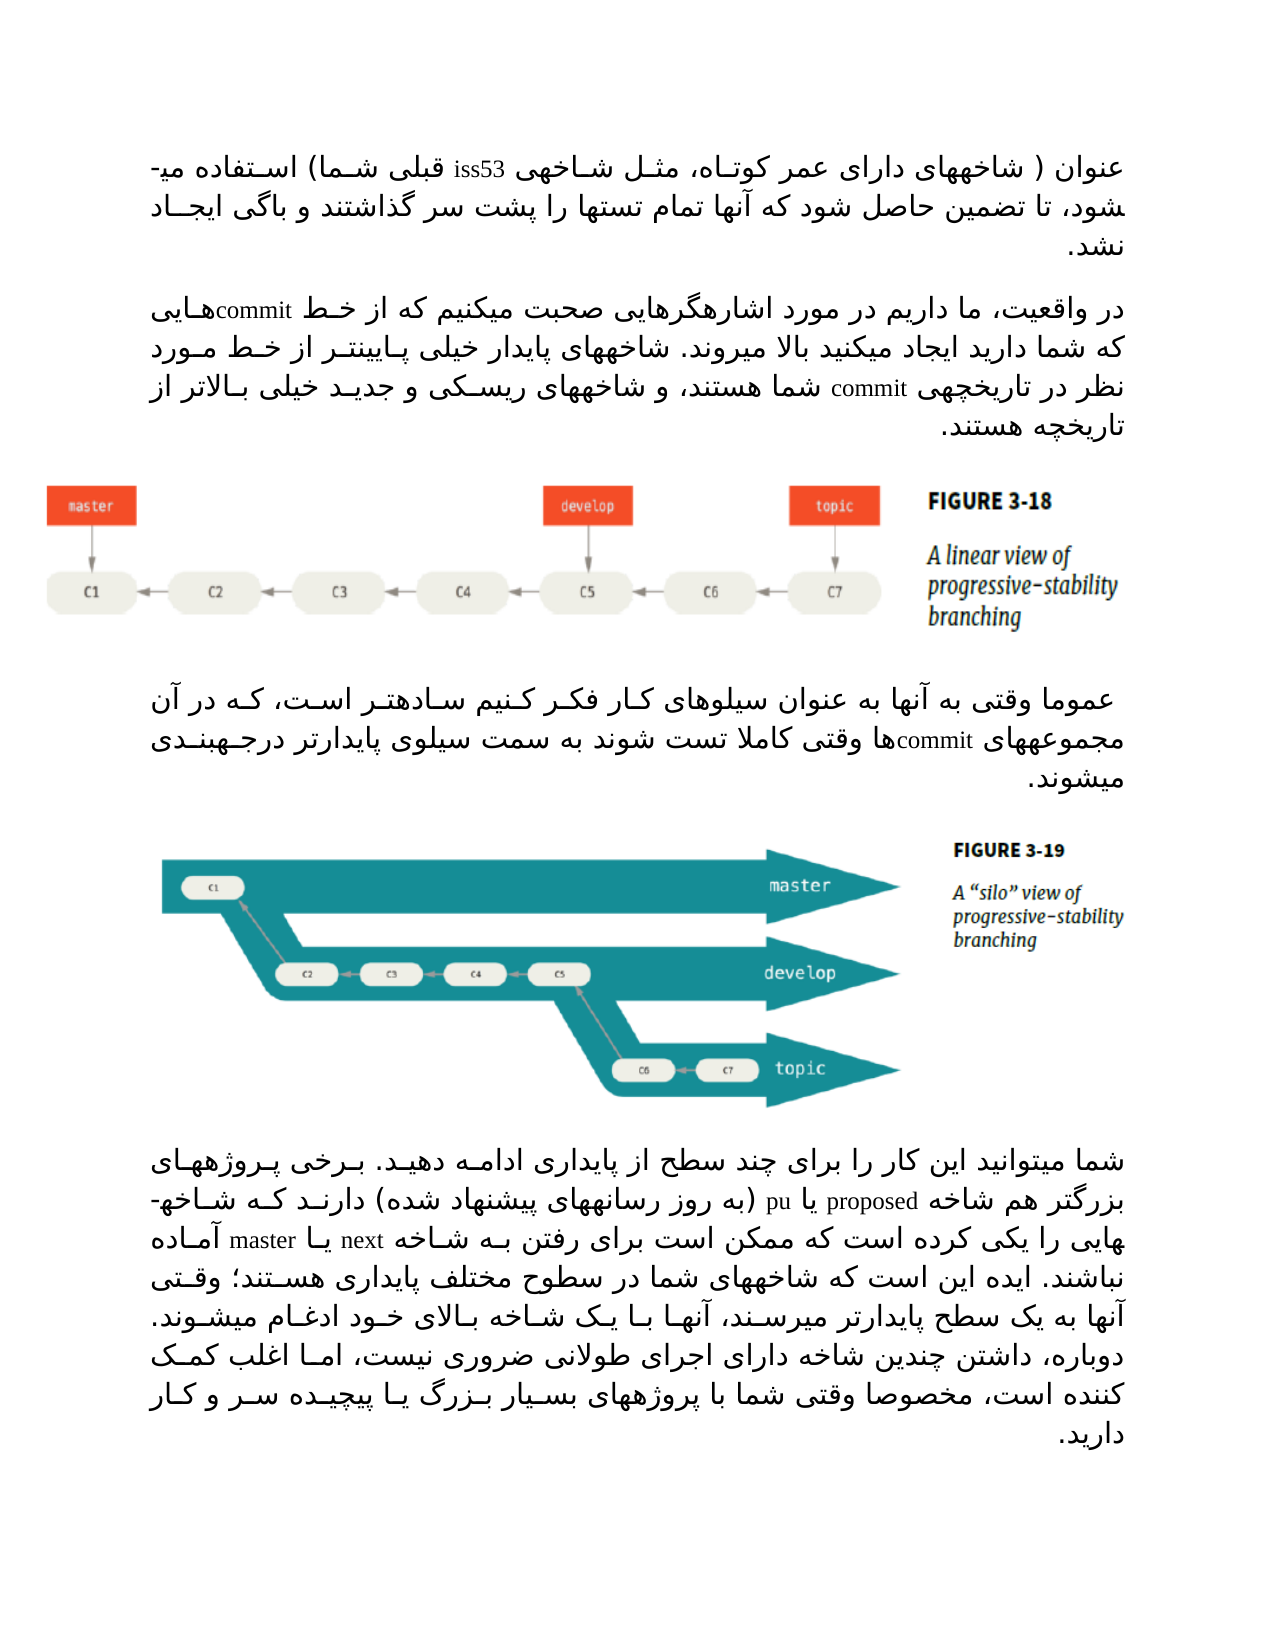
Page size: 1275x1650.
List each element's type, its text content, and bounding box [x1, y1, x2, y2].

text در واقعیت، ما داریم در مورد اشارهگرهایی صحبت میکنیم که از خط commitهایی که شما دارید ایجاد میکنید بالا میروند. شاخههای پایدار خیلی پایینتر از خط مورد نظر در تاریخچهی commit شما هستند، و شاخههای ریسکی و جدید خیلی بالاتر از تاریخچه هستند. [150, 292, 1125, 443]
text عموما وقتی به آنها به عنوان سیلوهای کار فکر کنیم سادهتر است، که در آن مجموعههای commitها وقتی کاملا تست شوند به سمت سیلوی پایدارتر درجهبندی میشوند. [150, 682, 1125, 794]
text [150, 150, 1125, 262]
text شما میتوانید این کار را برای چند سطح از پایداری ادامه دهید. برخی پروژههای بزرگتر هم شاخه proposed یا pu (به روز رسانههای پیشنهاد شده) دارند که شاخههایی را یکی کرده است که ممکن است برای رفتن به شاخه next یا master آماده نباشند. ایده این است که شاخههای شما در سطوح مختلف پایداری هستند؛ وقتی آنها به یک سطح پایدارتر میرسند، آنها با یک شاخه بالای خود ادغام میشوند. دوباره، داشتن چندین شاخه دارای اجرای طولانی ضروری نیست، اما اغلب کمک کننده است، مخصوصا وقتی شما با پروژههای بسیار بزرگ یا پیچیده سر و کار دارید. [150, 1143, 1125, 1450]
